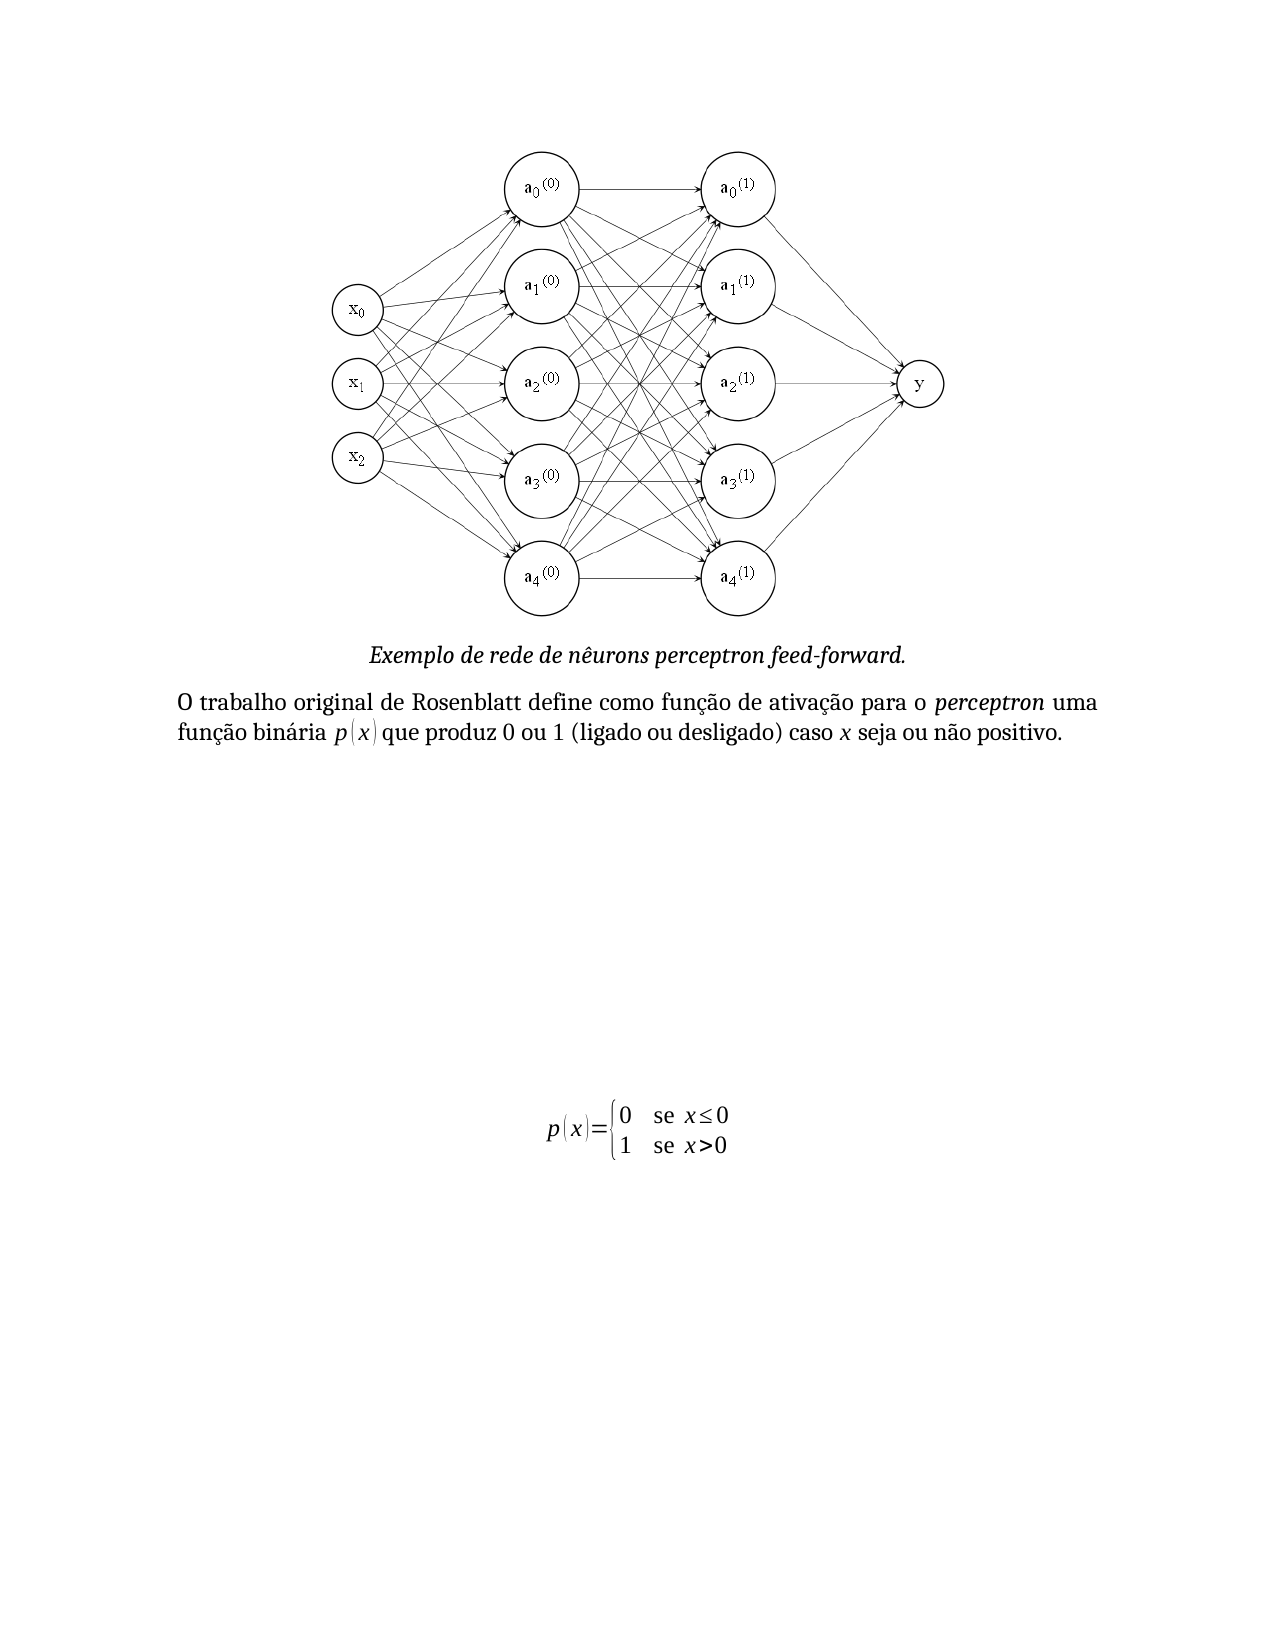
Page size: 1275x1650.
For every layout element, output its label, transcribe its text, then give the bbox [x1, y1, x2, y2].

text O trabalho original de Rosenblatt define como função de ativação para o perceptron uma função binária que produz ou (ligado ou desligado) caso seja ou não positivo. [177, 688, 1098, 748]
picture [327, 147, 948, 620]
text Exemplo de rede de nêurons perceptron feed-forward. [177, 641, 1098, 669]
